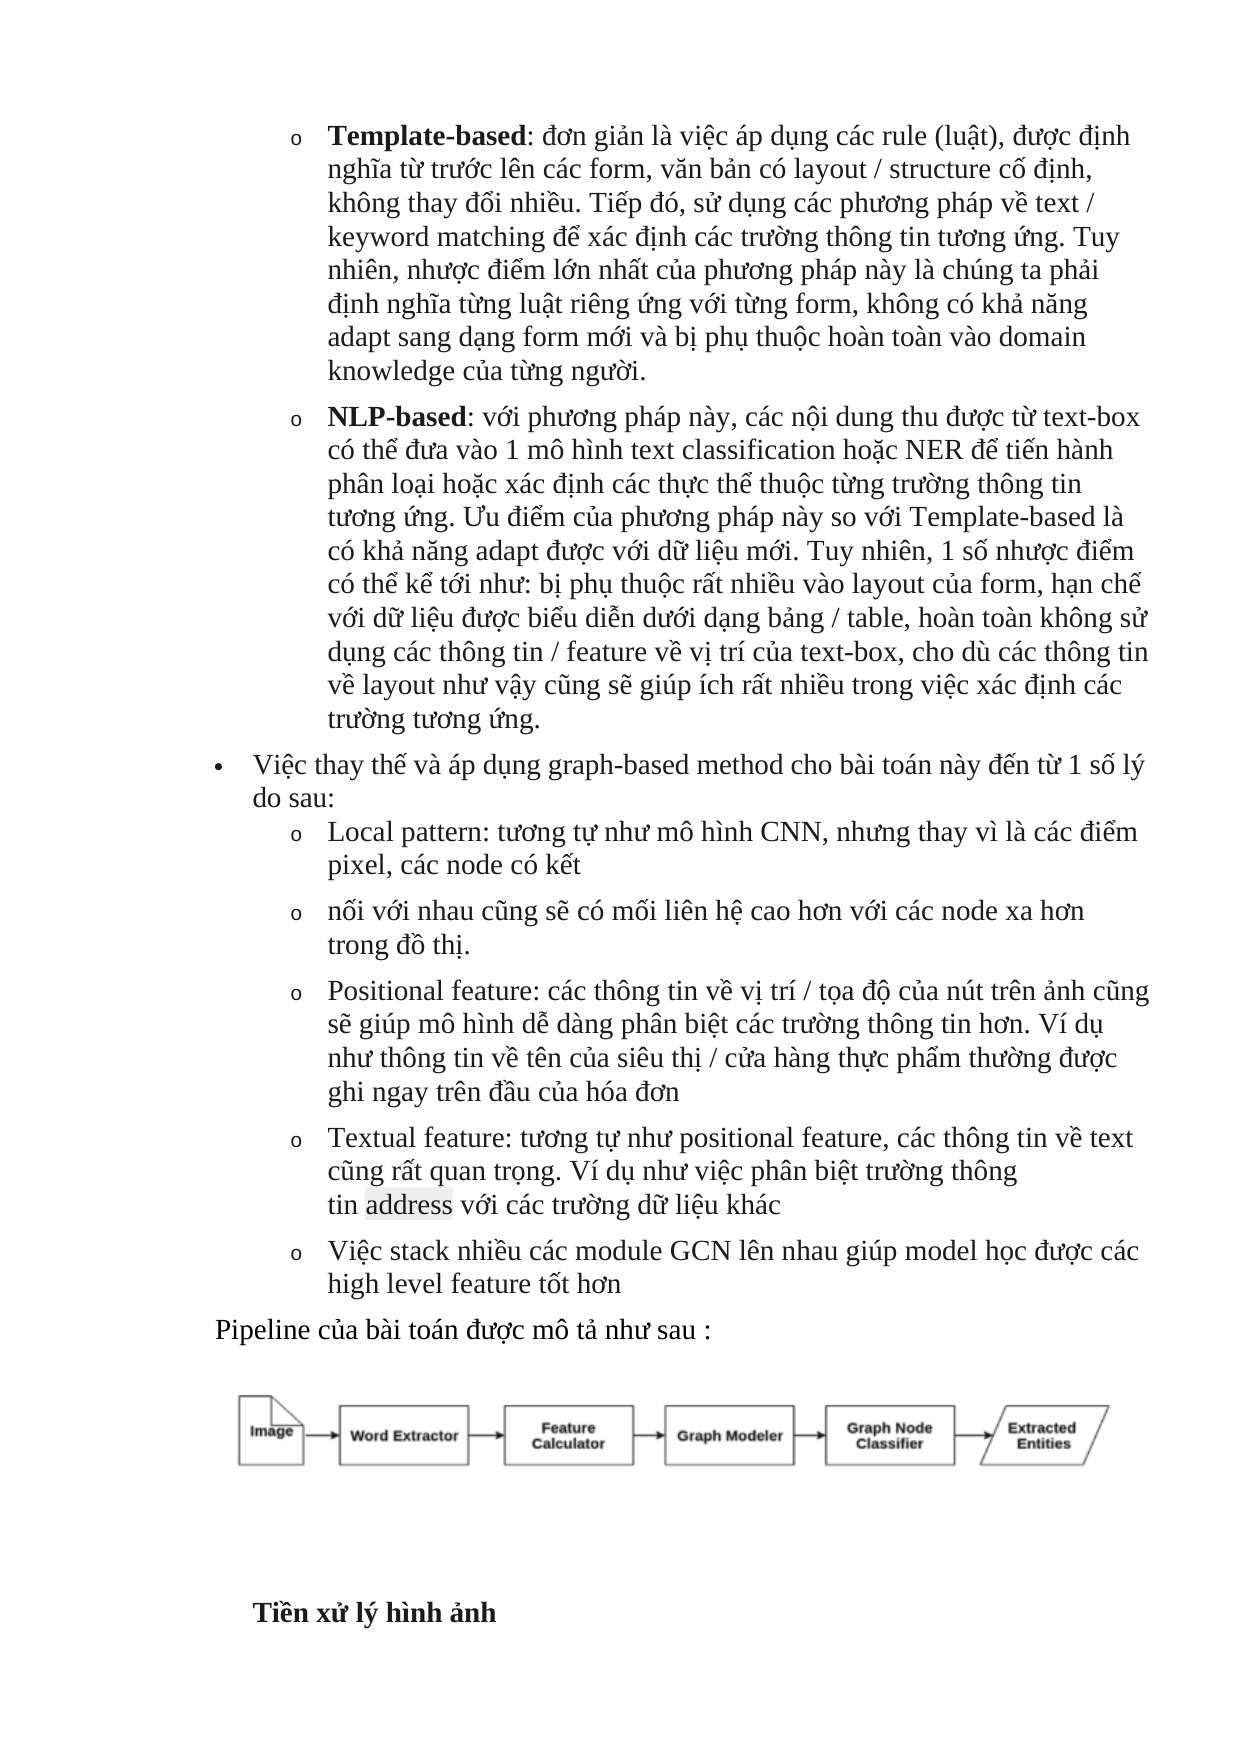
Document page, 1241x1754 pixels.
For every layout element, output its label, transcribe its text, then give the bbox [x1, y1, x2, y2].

text Tiền xử lý hình ảnh [252, 1595, 1152, 1628]
list Textual feature: tương tự như positional feature, các thông tin về text cũng rất quan trọng. Ví dụ như việc phân biệt trường thông tin address với các trường dữ liệu khác [290, 1120, 1152, 1220]
list Việc thay thế và áp dụng graph-based method cho bài toán này đến từ 1 số lý do sau: [215, 747, 1152, 814]
picture [214, 1349, 1190, 1501]
list nối với nhau cũng sẽ có mối liên hệ cao hơn với các node xa hơn trong đồ thị. [290, 893, 1152, 961]
list NLP-based: với phương pháp này, các nội dung thu được từ text-box có thể đưa vào 1 mô hình text classification hoặc NER để tiến hành phân loại hoặc xác định các thực thể thuộc từng trường thông tin tương ứng. Ưu điểm của phương pháp này so với Template-based là có khả năng adapt được với dữ liệu mới. Tuy nhiên, 1 số nhược điểm có thể kể tới như: bị phụ thuộc rất nhiều vào layout của form, hạn chế với dữ liệu được biểu diễn dưới dạng bảng / table, hoàn toàn không sử dụng các thông tin / feature về vị trí của text-box, cho dù các thông tin về layout như vậy cũng sẽ giúp ích rất nhiều trong việc xác định các trường tương ứng. [290, 399, 1152, 734]
list Pipeline của bài toán được mô tả như sau : [215, 1312, 1152, 1346]
list Positional feature: các thông tin về vị trí / tọa độ của nút trên ảnh cũng sẽ giúp mô hình dễ dàng phân biệt các trường thông tin hơn. Ví dụ như thông tin về tên của siêu thị / cửa hàng thực phẩm thường được ghi ngay trên đầu của hóa đơn [290, 973, 1152, 1107]
list Việc stack nhiều các module GCN lên nhau giúp model học được các high level feature tốt hơn [290, 1233, 1152, 1300]
list Template-based: đơn giản là việc áp dụng các rule (luật), được định nghĩa từ trước lên các form, văn bản có layout / structure cố định, không thay đổi nhiều. Tiếp đó, sử dụng các phương pháp về text / keyword matching để xác định các trường thông tin tương ứng. Tuy nhiên, nhược điểm lớn nhất của phương pháp này là chúng ta phải định nghĩa từng luật riêng ứng với từng form, không có khả năng adapt sang dạng form mới và bị phụ thuộc hoàn toàn vào domain knowledge của từng người. [290, 118, 1152, 386]
list Local pattern: tương tự như mô hình CNN, nhưng thay vì là các điểm pixel, các node có kết [290, 814, 1152, 881]
